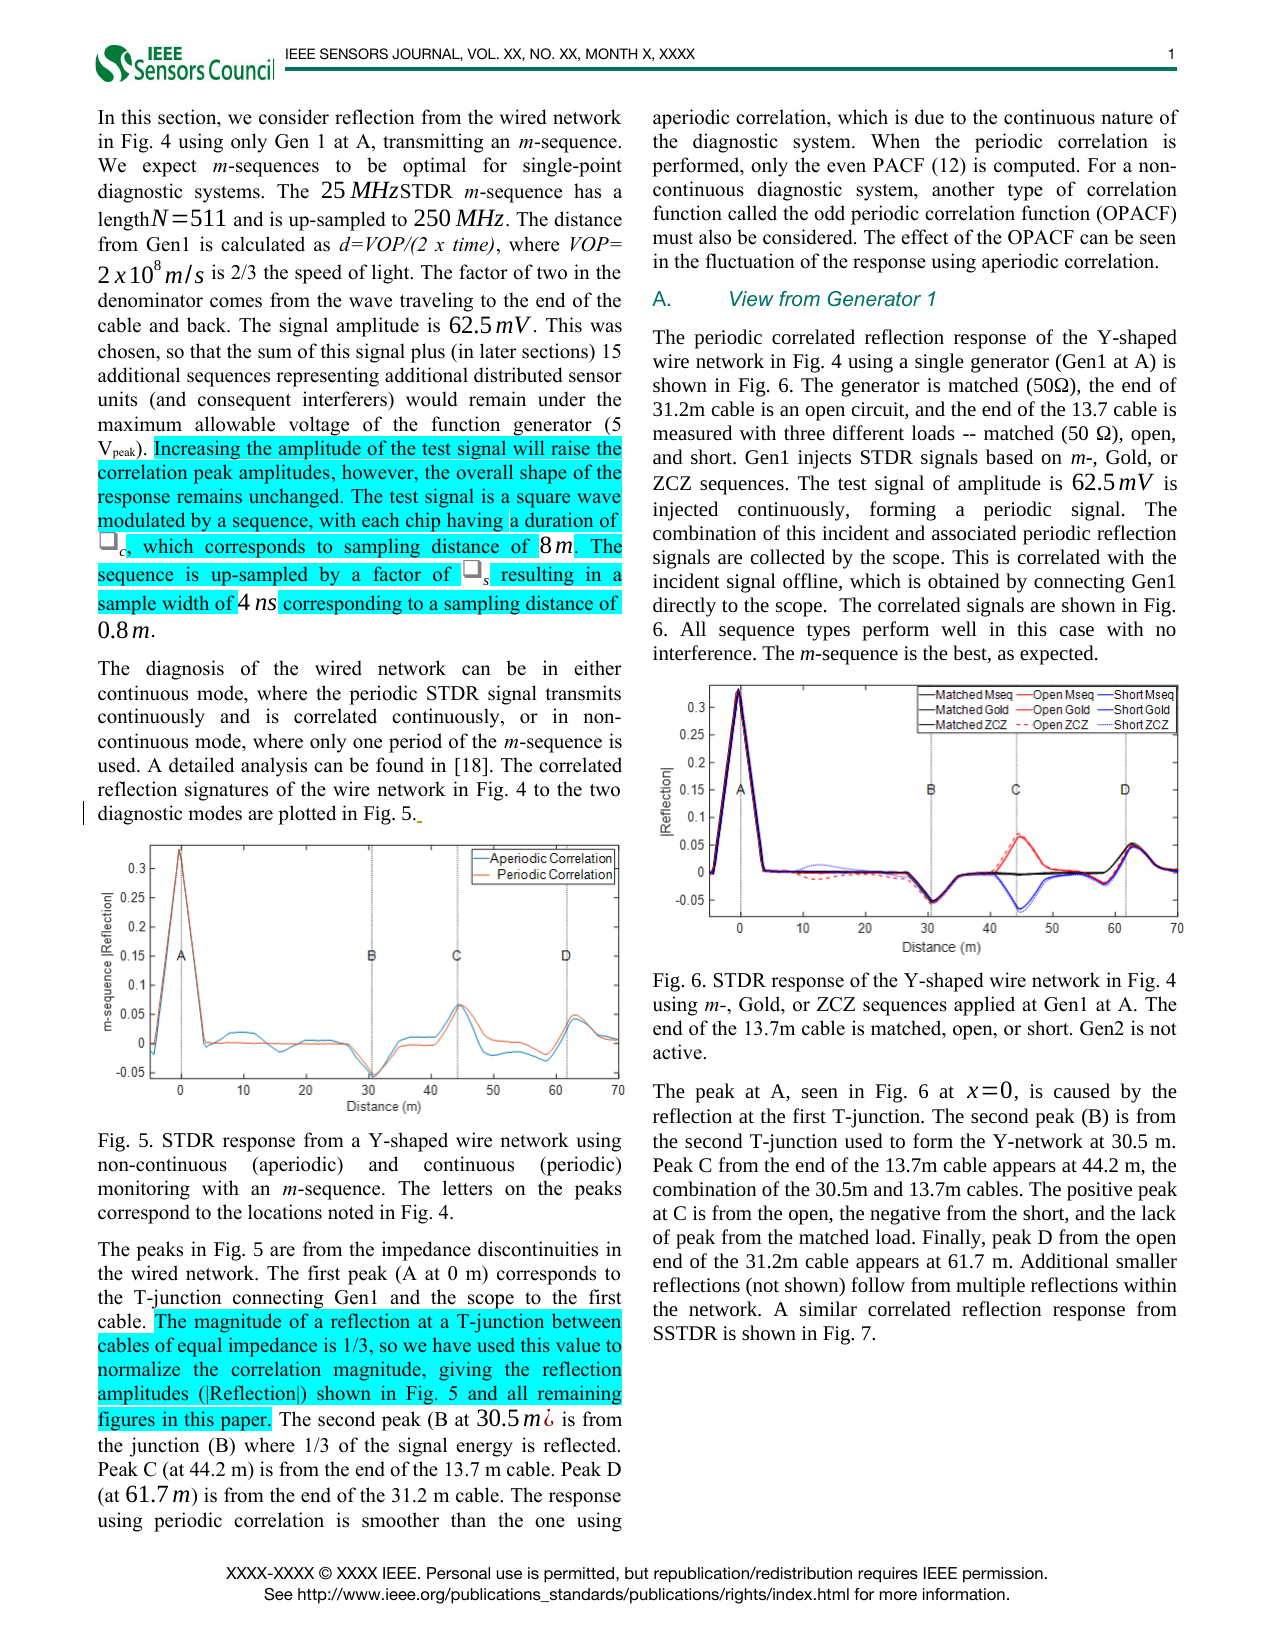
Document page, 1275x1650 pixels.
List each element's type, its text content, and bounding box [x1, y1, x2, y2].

text Fig. 5. STDR response from a Y-shaped wire network using non-continuous (aperiodic) and continuous (periodic) monitoring with an m-sequence. The letters on the peaks correspond to the locations noted in Fig. 4. [97, 1128, 622, 1224]
subtitle View from Generator 1 [652, 286, 1177, 312]
picture [95, 45, 275, 82]
text The periodic correlated reflection response of the Y-shaped wire network in Fig. 4 using a single generator (Gen1 at A) is shown in Fig. 6. The generator is matched (50Ω), the end of 31.2m cable is an open circuit, and the end of the 13.7 cable is measured with three different loads -- matched (50 Ω), open, and short. Gen1 injects STDR signals based on m-, Gold, or ZCZ sequences. The test signal of amplitude is is injected continuously, forming a periodic signal. The combination of this incident and associated periodic reflection signals are collected by the scope. This is correlated with the incident signal offline, which is obtained by connecting Gen1 directly to the scope. The correlated signals are shown in Fig. 6. All sequence types perform well in this case with no interference. The m-sequence is the best, as expected. [652, 325, 1177, 665]
text The peaks in Fig. 5 are from the impedance discontinuities in the wired network. The first peak (A at 0 m) corresponds to the T-junction connecting Gen1 and the scope to the first cable. The magnitude of a reflection at a T-junction between cables of equal impedance is 1/3, so we have used this value to normalize the correlation magnitude, giving the reflection amplitudes (|Reflection|) shown in Fig. 5 and all remaining figures in this paper. The second peak (B at is from the junction (B) where 1/3 of the signal energy is reflected. Peak C (at 44.2 m) is from the end of the 13.7 m cable. Peak D (at ) is from the end of the 31.2 m cable. The response using periodic correlation is smoother than the one using aperiodic correlation, which is due to the continuous nature of the diagnostic system. When the periodic correlation is performed, only the even PACF (12) is computed. For a non-continuous diagnostic system, another type of correlation function called the odd periodic correlation function (OPACF) must also be considered. The effect of the OPACF can be seen in the fluctuation of the response using aperiodic correlation. [652, 105, 1177, 273]
picture [97, 837, 630, 1116]
text In this section, we consider reflection from the wired network in Fig. 4 using only Gen 1 at A, transmitting an m-sequence. We expect m-sequences to be optimal for single-point diagnostic systems. The STDR m-sequence has a length and is up-sampled to . The distance from Gen1 is calculated as d=VOP/(2 x time), where VOP= is 2/3 the speed of light. The factor of two in the denominator comes from the wave traveling to the end of the cable and back. The signal amplitude is . This was chosen, so that the sum of this signal plus (in later sections) 15 additional sequences representing additional distributed sensor units (and consequent interferers) would remain under the maximum allowable voltage of the function generator (5 Vpeak).. [97, 105, 622, 494]
text Fig. 6. STDR response of the Y-shaped wire network in Fig. 4 using m-, Gold, or ZCZ sequences applied at Gen1 at A. The end of the 13.7m cable is matched, open, or short. Gen2 is not active. [652, 968, 1177, 1064]
text The peaks in Fig. 5 are from the impedance discontinuities in the wired network. The first peak (A at 0 m) corresponds to the T-junction connecting Gen1 and the scope to the first cable. The magnitude of a reflection at a T-junction between cables of equal impedance is 1/3, so we have used this value to normalize the correlation magnitude, giving the reflection amplitudes (|Reflection|) shown in Fig. 5 and all remaining figures in this paper. The second peak (B at is from the junction (B) where 1/3 of the signal energy is reflected. Peak C (at 44.2 m) is from the end of the 13.7 m cable. Peak D (at ) is from the end of the 31.2 m cable. The response using periodic correlation is smoother than the one using aperiodic correlation, which is due to the continuous nature of the diagnostic system. When the periodic correlation is performed, only the even PACF (12) is computed. For a non-continuous diagnostic system, another type of correlation function called the odd periodic correlation function (OPACF) must also be considered. The effect of the OPACF can be seen in the fluctuation of the response using aperiodic correlation. [97, 1368, 622, 1532]
picture [652, 677, 1189, 956]
text The diagnosis of the wired network can be in either continuous mode, where the periodic STDR signal transmits continuously and is correlated continuously, or in non-continuous mode, where only one period of the m-sequence is used. A detailed analysis can be found in [18]. The correlated reflection signatures of the wire network in Fig. 4 to the two diagnostic modes are plotted in Fig. 5. [97, 656, 622, 825]
text In this section, we consider reflection from the wired network in Fig. 4 using only Gen 1 at A, transmitting an m-sequence. We expect m-sequences to be optimal for single-point diagnostic systems. The STDR m-sequence has a length and is up-sampled to . The distance from Gen1 is calculated as d=VOP/(2 x time), where VOP= is 2/3 the speed of light. The factor of two in the denominator comes from the wave traveling to the end of the cable and back. The signal amplitude is . This was chosen, so that the sum of this signal plus (in later sections) 15 additional sequences representing additional distributed sensor units (and consequent interferers) would remain under the maximum allowable voltage of the function generator (5 Vpeak).. [97, 508, 622, 644]
text The peak at A, seen in Fig. 6 at , is caused by the reflection at the first T-junction. The second peak (B) is from the second T-junction used to form the Y-network at 30.5 m. Peak C from the end of the 13.7m cable appears at 44.2 m, the combination of the 30.5m and 13.7m cables. The positive peak at C is from the open, the negative from the short, and the lack of peak from the matched load. Finally, peak D from the open end of the 31.2m cable appears at 61.7 m. Additional smaller reflections (not shown) follow from multiple reflections within the network. A similar correlated reflection response from SSTDR is shown in Fig. 7. [652, 1077, 1177, 1345]
